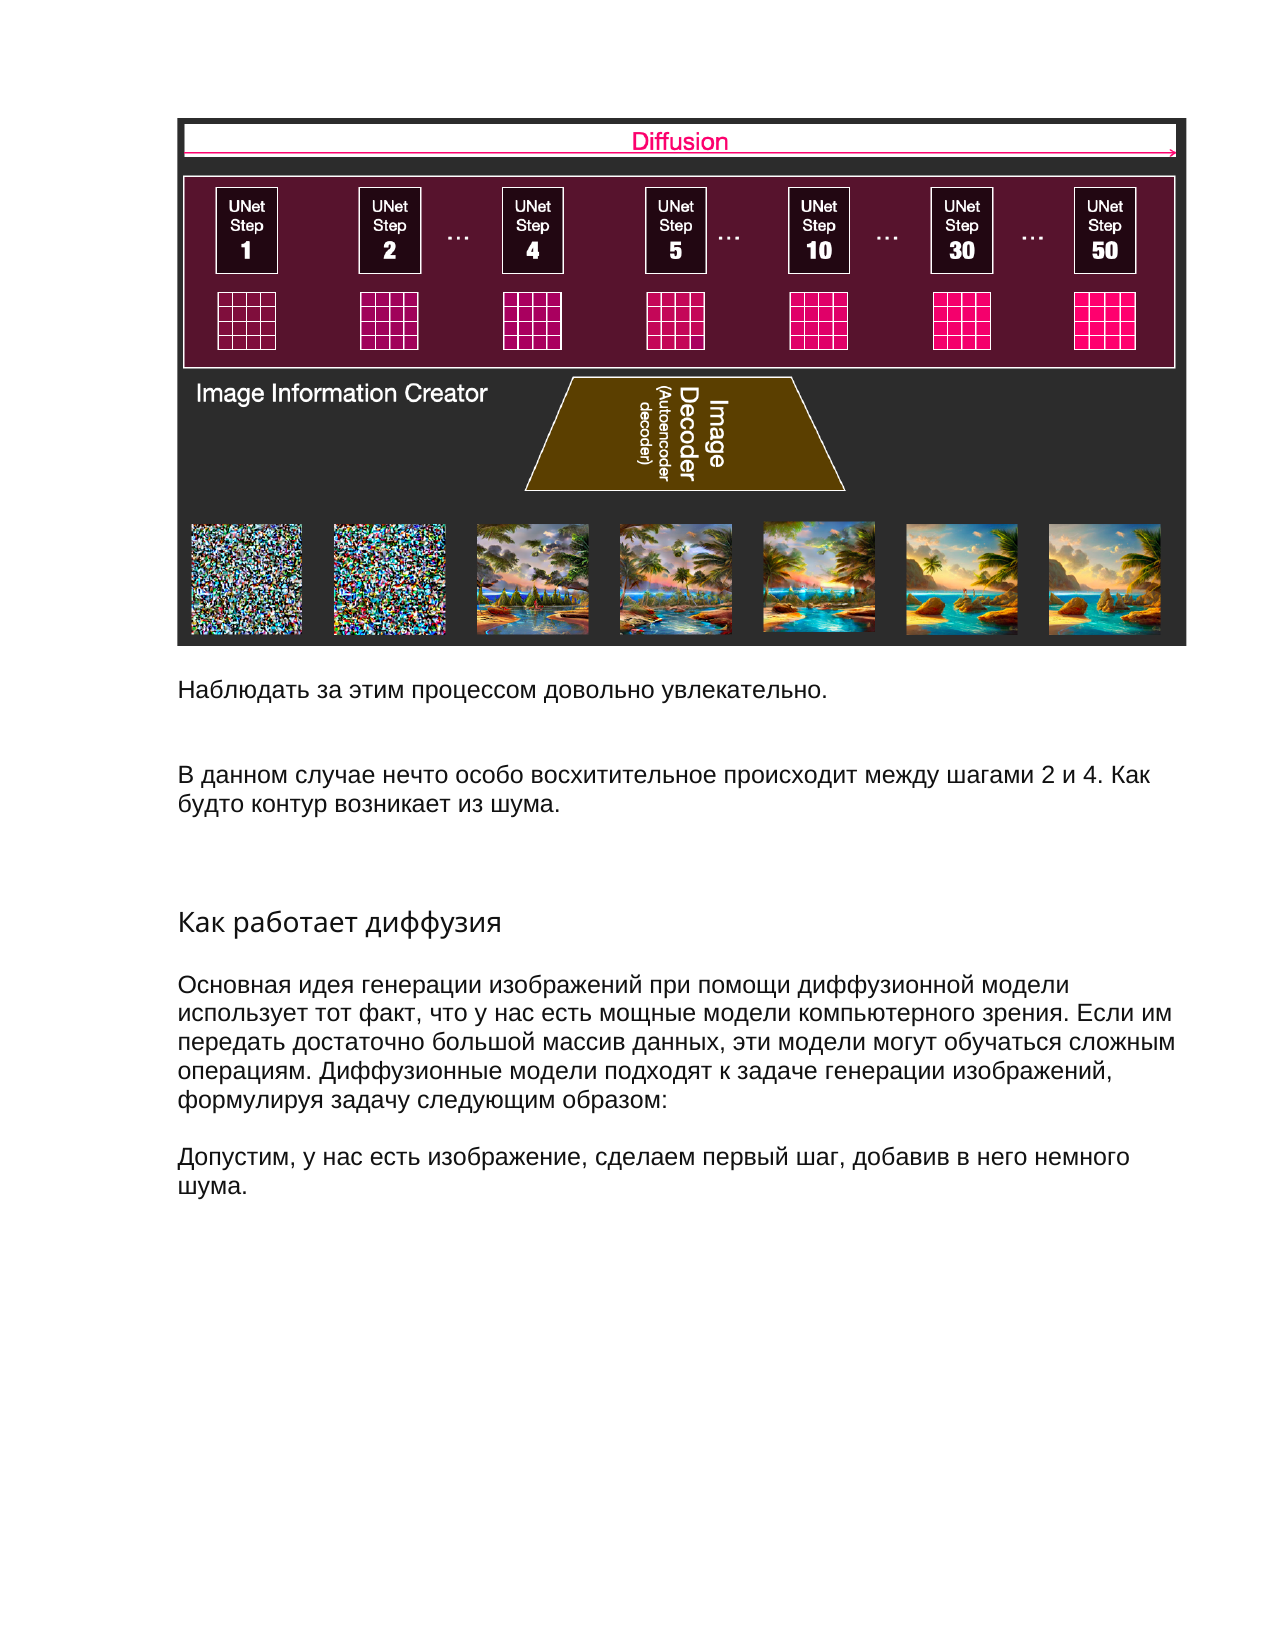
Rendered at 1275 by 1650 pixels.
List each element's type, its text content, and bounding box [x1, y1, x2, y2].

list Как работает диффузия [177, 903, 1186, 941]
picture [177, 118, 1187, 646]
text Основная идея генерации изображений при помощи диффузионной модели использует тот факт, что у нас есть мощные модели компьютерного зрения. Если им передать достаточно большой массив данных, эти модели могут обучаться сложным операциям. Диффузионные модели подходят к задаче генерации изображений, формулируя задачу следующим образом: Допустим, у нас есть изображение, сделаем первый шаг, добавив в него немного шума. [177, 941, 1186, 1228]
text Наблюдать за этим процессом довольно увлекательно. [177, 646, 1186, 732]
text В данном случае нечто особо восхитительное происходит между шагами 2 и 4. Как будто контур возникает из шума. [177, 732, 1186, 846]
